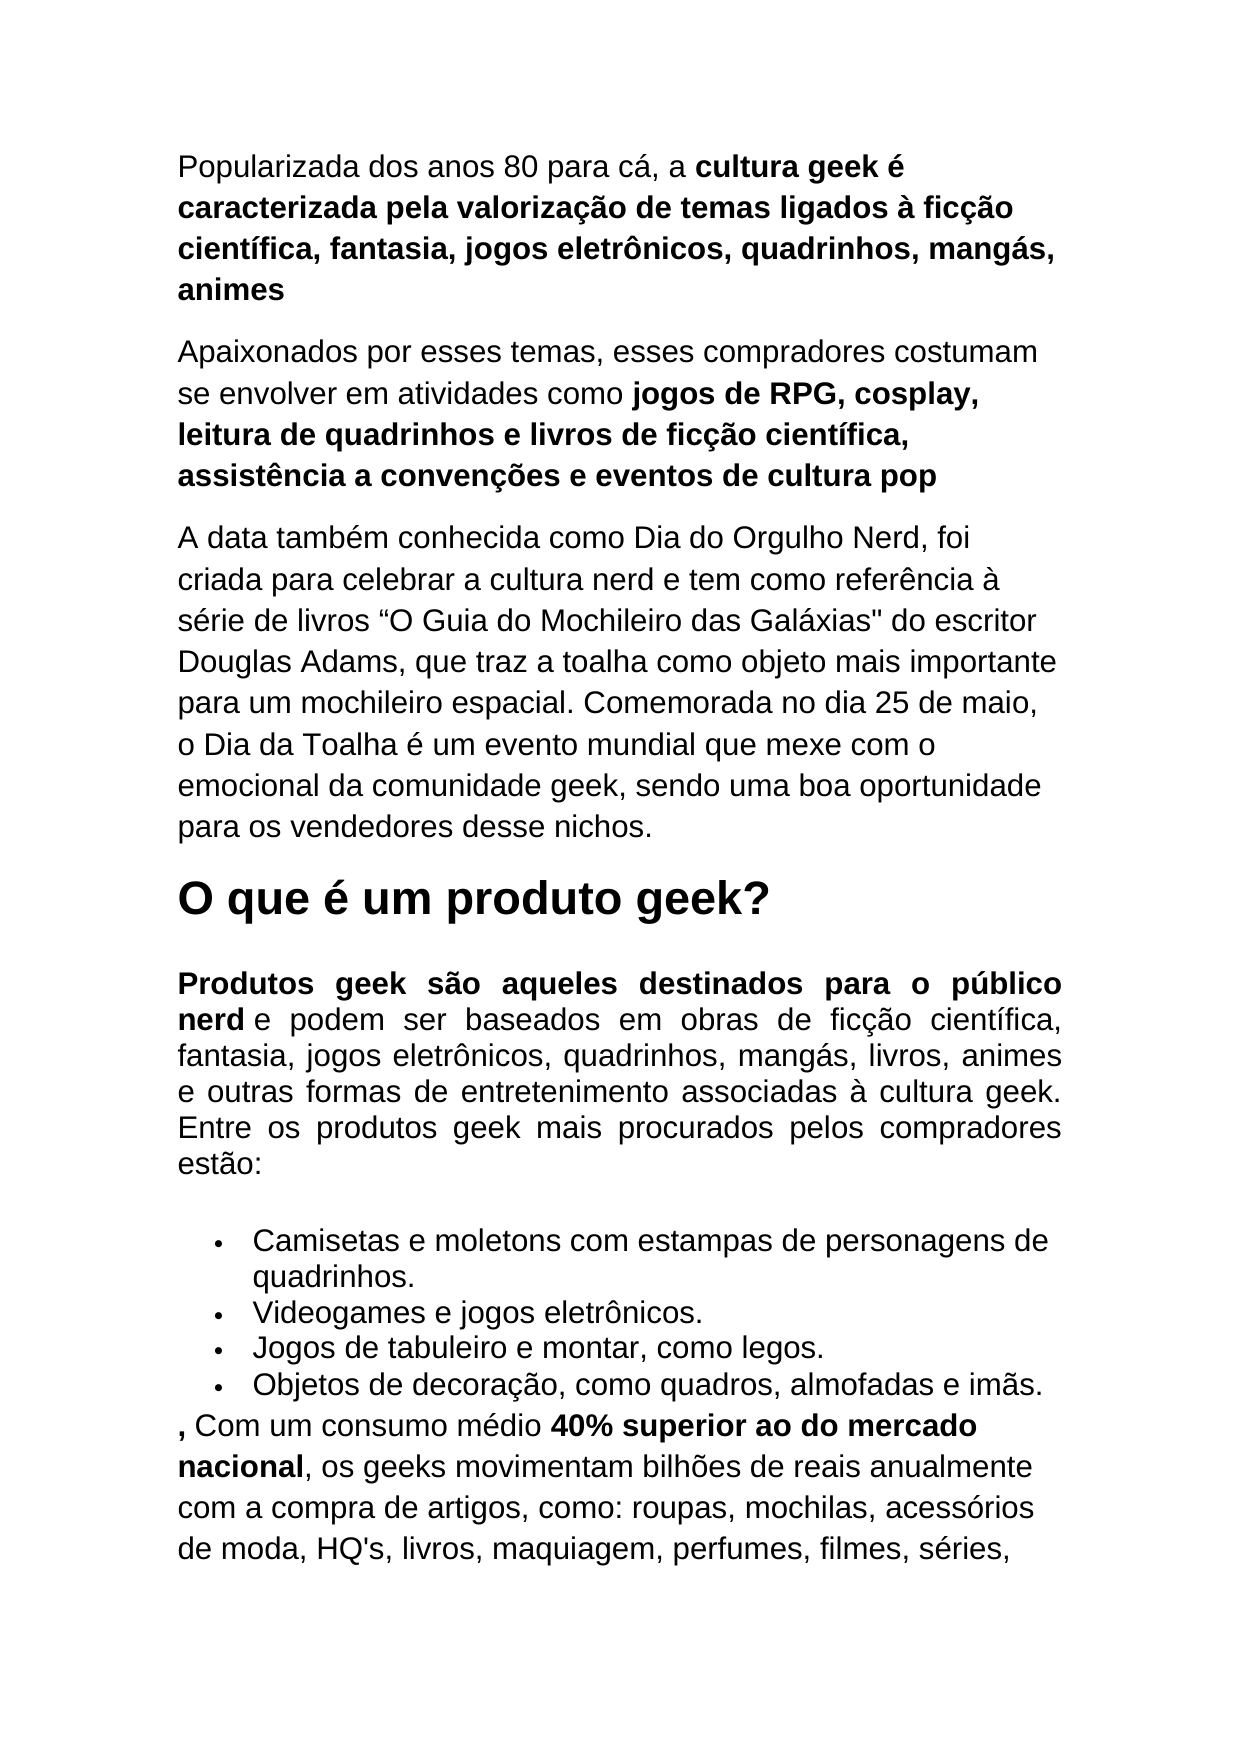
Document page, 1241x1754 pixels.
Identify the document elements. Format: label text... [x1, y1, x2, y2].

list Videogames e jogos eletrônicos. [215, 1294, 1063, 1329]
text Produtos geek são aqueles destinados para o público nerd e podem ser baseados em obras de ficção científica, fantasia, jogos eletrônicos, quadrinhos, mangás, livros, animes e outras formas de entretenimento associadas à cultura geek. Entre os produtos geek mais procurados pelos compradores estão: [177, 965, 1063, 1181]
text A data também conhecida como Dia do Orgulho Nerd, foi criada para celebrar a cultura nerd e tem como referência à série de livros “O Guia do Mochileiro das Galáxias" do escritor Douglas Adams, que traz a toalha como objeto mais importante para um mochileiro espacial. Comemorada no dia 25 de maio, o Dia da Toalha é um evento mundial que mexe com o emocional da comunidade geek, sendo uma boa oportunidade para os vendedores desse nichos. [177, 519, 1063, 844]
text Apaixonados por esses temas, esses compradores costumam se envolver em atividades como jogos de RPG, cosplay, leitura de quadrinhos e livros de ficção científica, assistência a convenções e eventos de cultura pop [177, 333, 1063, 493]
list Camisetas e moletons com estampas de personagens de quadrinhos. [215, 1222, 1063, 1294]
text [177, 1407, 1063, 1566]
list Objetos de decoração, como quadros, almofadas e imãs. [215, 1366, 1063, 1401]
text O que é um produto geek? [177, 870, 1063, 924]
text Popularizada dos anos 80 para cá, a cultura geek é caracterizada pela valorização de temas ligados à ficção científica, fantasia, jogos eletrônicos, quadrinhos, mangás, animes [177, 148, 1063, 307]
list Jogos de tabuleiro e montar, como legos. [215, 1329, 1063, 1366]
